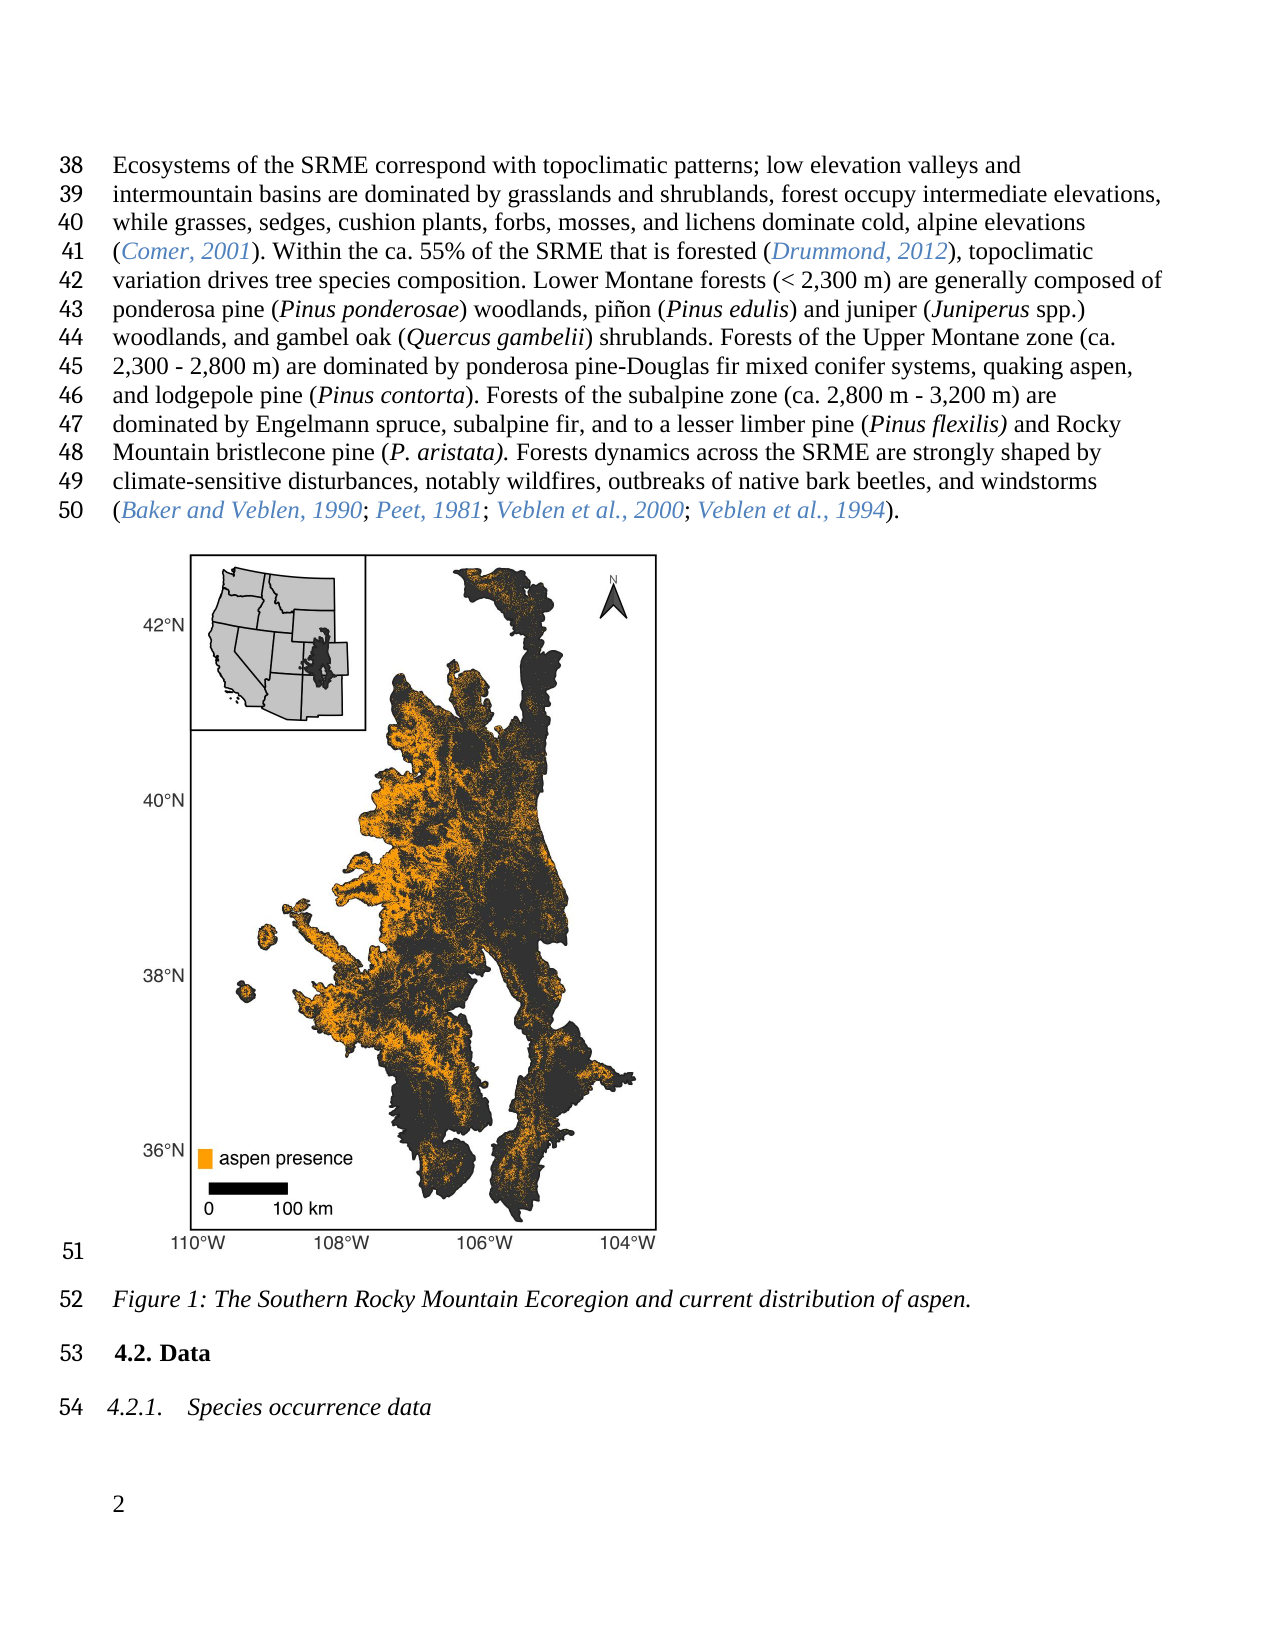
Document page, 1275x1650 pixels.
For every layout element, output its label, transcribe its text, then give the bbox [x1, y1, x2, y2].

subtitle Data [114, 1338, 1162, 1367]
text Ecosystems of the SRME correspond with topoclimatic patterns; low elevation valleys and intermountain basins are dominated by grasslands and shrublands, forest occupy intermediate elevations, while grasses, sedges, cushion plants, forbs, mosses, and lichens dominate cold, alpine elevations (Comer, 2001). Within the ca. 55% of the SRME that is forested (Drummond, 2012), topoclimatic variation drives tree species composition. Lower Montane forests (< 2,300 m) are generally composed of ponderosa pine (Pinus ponderosae) woodlands, piñon (Pinus edulis) and juniper (Juniperus spp.) woodlands, and gambel oak (Quercus gambelii) shrublands. Forests of the Upper Montane zone (ca. 2,300 - 2,800 m) are dominated by ponderosa pine-Douglas fir mixed conifer systems, quaking aspen, and lodgepole pine (Pinus contorta). Forests of the subalpine zone (ca. 2,800 m - 3,200 m) are dominated by Engelmann spruce, subalpine fir, and to a lesser limber pine (Pinus flexilis) and Rocky Mountain bristlecone pine (P. aristata). Forests dynamics across the SRME are strongly shaped by climate-sensitive disturbances, notably wildfires, outbreaks of native bark beetles, and windstorms (Baker and Veblen, 1990; Peet, 1981; Veblen et al., 2000; Veblen et al., 1994). [112, 150, 1162, 524]
picture [131, 548, 665, 1260]
subtitle Species occurrence data [107, 1392, 1162, 1421]
text Figure 1: The Southern Rocky Mountain Ecoregion and current distribution of aspen. [112, 1284, 1162, 1313]
